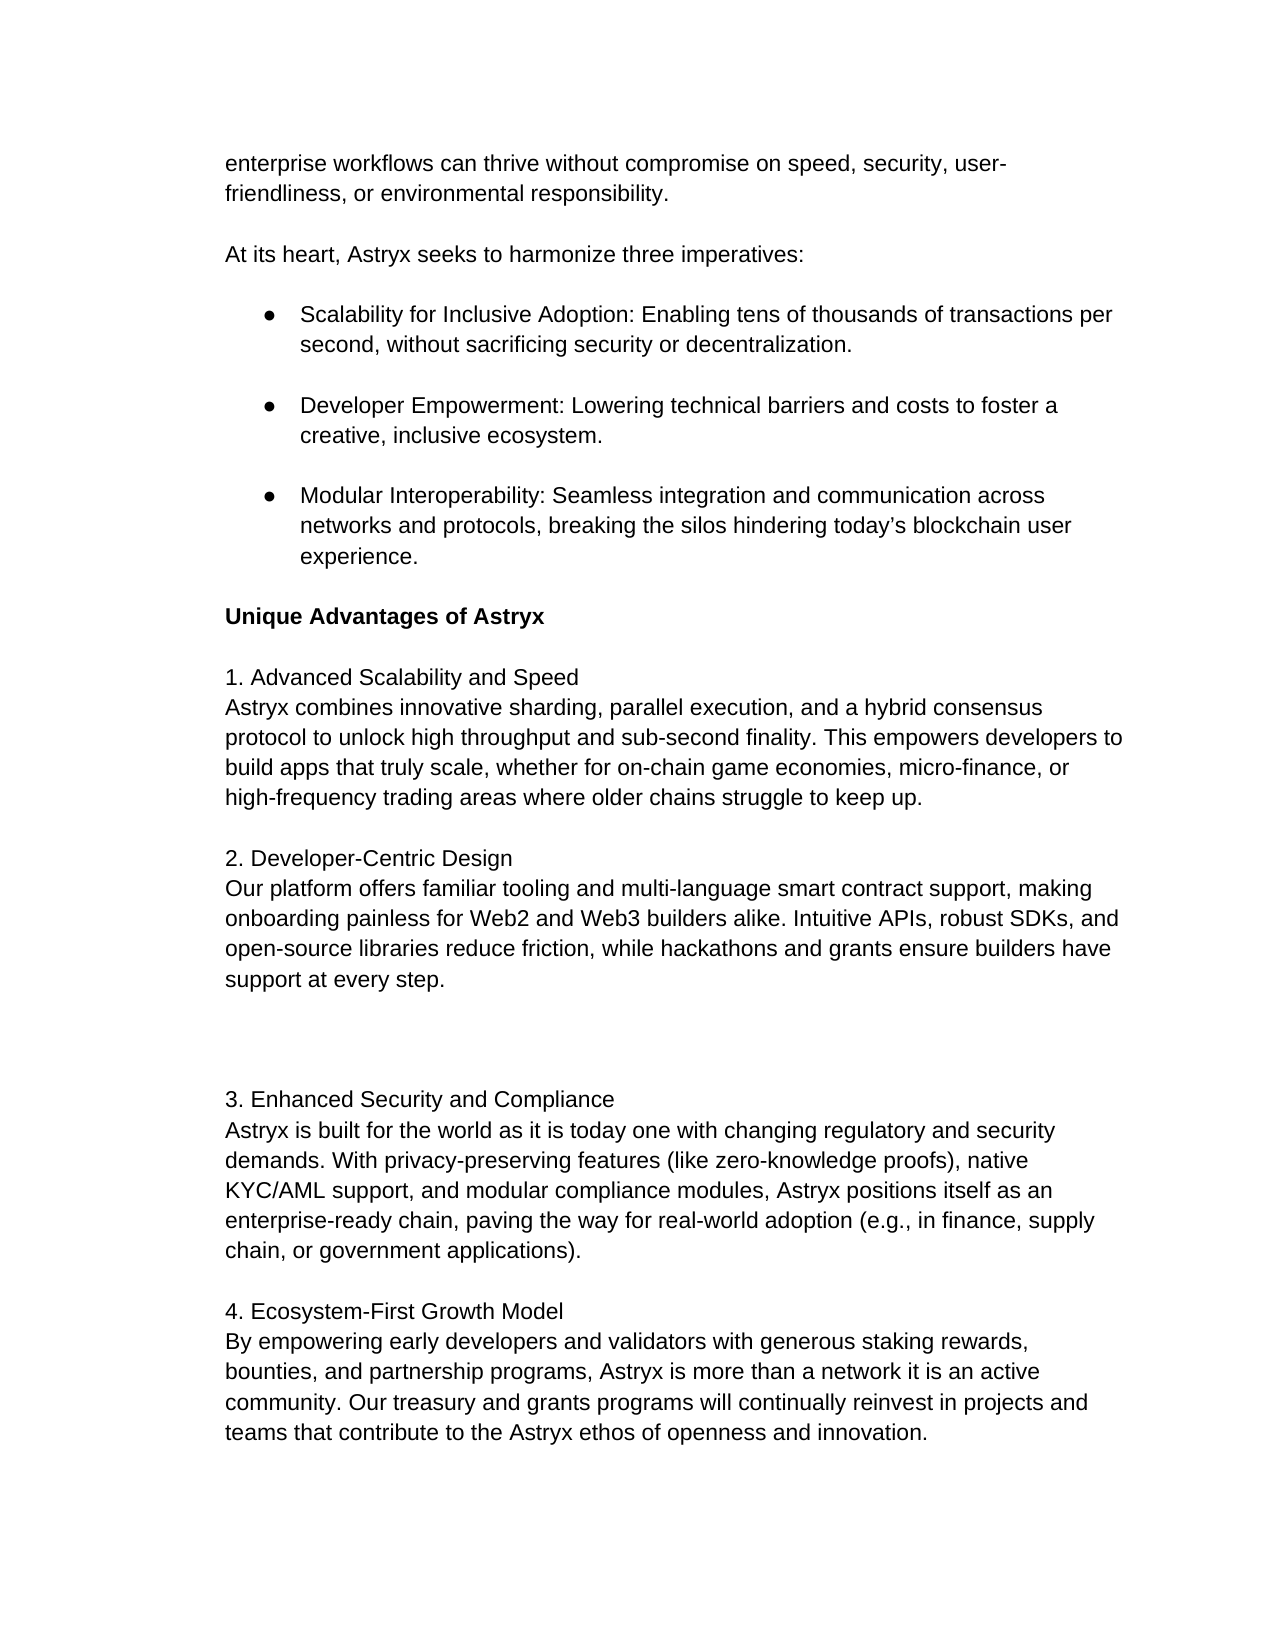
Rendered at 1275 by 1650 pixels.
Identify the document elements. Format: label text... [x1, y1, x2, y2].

text 2. Developer-Centric Design [225, 845, 1125, 871]
text By empowering early developers and validators with generous staking rewards, bounties, and partnership programs, Astryx is more than a network it is an active community. Our treasury and grants programs will continually reinvest in projects and teams that contribute to the Astryx ethos of openness and innovation. [225, 1328, 1125, 1445]
list Developer Empowerment: Lowering technical barriers and costs to foster a creative, inclusive ecosystem. [262, 392, 1125, 448]
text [225, 150, 1125, 207]
list Modular Interoperability: Seamless integration and communication across networks and protocols, breaking the silos hindering today’s blockchain user experience. [262, 482, 1125, 569]
text At its heart, Astryx seeks to harmonize three imperatives: [225, 241, 1125, 267]
text Astryx combines innovative sharding, parallel execution, and a hybrid consensus protocol to unlock high throughput and sub-second finality. This empowers developers to build apps that truly scale, whether for on-chain game economies, micro-finance, or high-frequency trading areas where older chains struggle to keep up. [225, 694, 1125, 811]
text Unique Advantages of Astryx [225, 603, 1125, 629]
text Our platform offers familiar tooling and multi-language smart contract support, making onboarding painless for Web2 and Web3 builders alike. Intuitive APIs, robust SDKs, and open-source libraries reduce friction, while hackathons and grants ensure builders have support at every step. [225, 875, 1125, 992]
text 4. Ecosystem-First Growth Model [225, 1298, 1125, 1324]
text 3. Enhanced Security and Compliance [225, 1086, 1125, 1113]
text 1. Advanced Scalability and Speed [225, 663, 1125, 690]
list Scalability for Inclusive Adoption: Enabling tens of thousands of transactions per second, without sacrificing security or decentralization. [262, 301, 1125, 358]
text Astryx is built for the world as it is today one with changing regulatory and security demands. With privacy-preserving features (like zero-knowledge proofs), native KYC/AML support, and modular compliance modules, Astryx positions itself as an enterprise-ready chain, paving the way for real-world adoption (e.g., in finance, supply chain, or government applications). [225, 1117, 1125, 1264]
